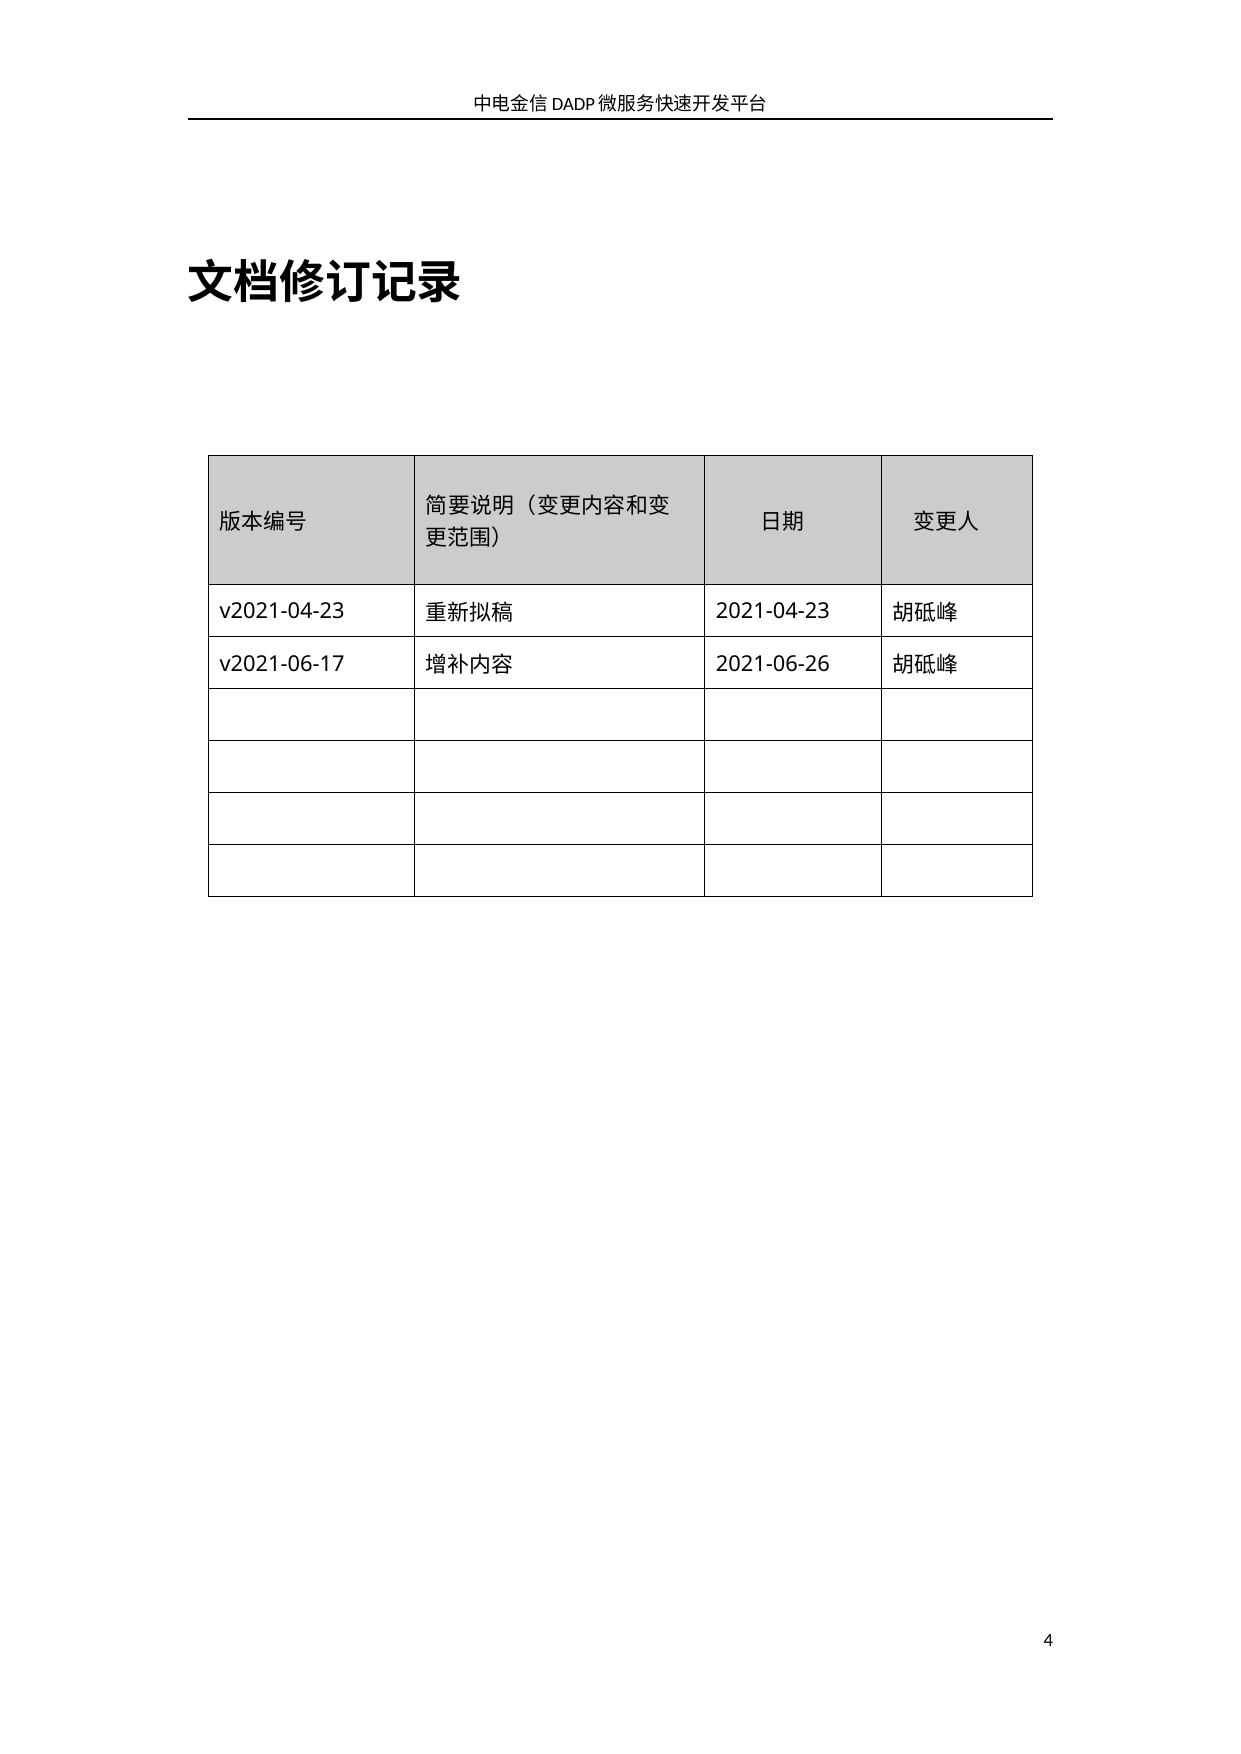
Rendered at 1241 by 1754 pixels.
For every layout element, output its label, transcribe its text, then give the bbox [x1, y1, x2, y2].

table_cell 2021-06-26 [705, 637, 881, 688]
table_cell 2021-04-23 [705, 585, 881, 636]
table_cell [882, 741, 1032, 792]
table_cell [705, 793, 881, 844]
table_cell [209, 741, 414, 792]
table_cell [209, 845, 414, 896]
table_cell [705, 845, 881, 896]
table_cell 重新拟稿 [415, 585, 704, 636]
table_cell [209, 793, 414, 844]
table_cell [882, 845, 1032, 896]
table_cell [705, 741, 881, 792]
subtitle 文档修订记录 [187, 230, 1053, 327]
table_cell 胡砥峰 [882, 637, 1032, 688]
table_header 版本编号 [209, 456, 414, 584]
table_header 变更人 [882, 456, 1032, 584]
table_cell v2021-04-23 [209, 585, 414, 636]
table_cell [415, 845, 704, 896]
table_cell v2021-06-17 [209, 637, 414, 688]
table_cell 增补内容 [415, 637, 704, 688]
table_header 简要说明（变更内容和变更范围） [415, 456, 704, 584]
table_header 日期 [705, 456, 881, 584]
table_cell [705, 689, 881, 740]
table_cell [415, 793, 704, 844]
table_cell [882, 689, 1032, 740]
table_cell [209, 689, 414, 740]
table_cell [882, 793, 1032, 844]
table_cell [415, 741, 704, 792]
table_cell [415, 689, 704, 740]
table_cell 胡砥峰 [882, 585, 1032, 636]
